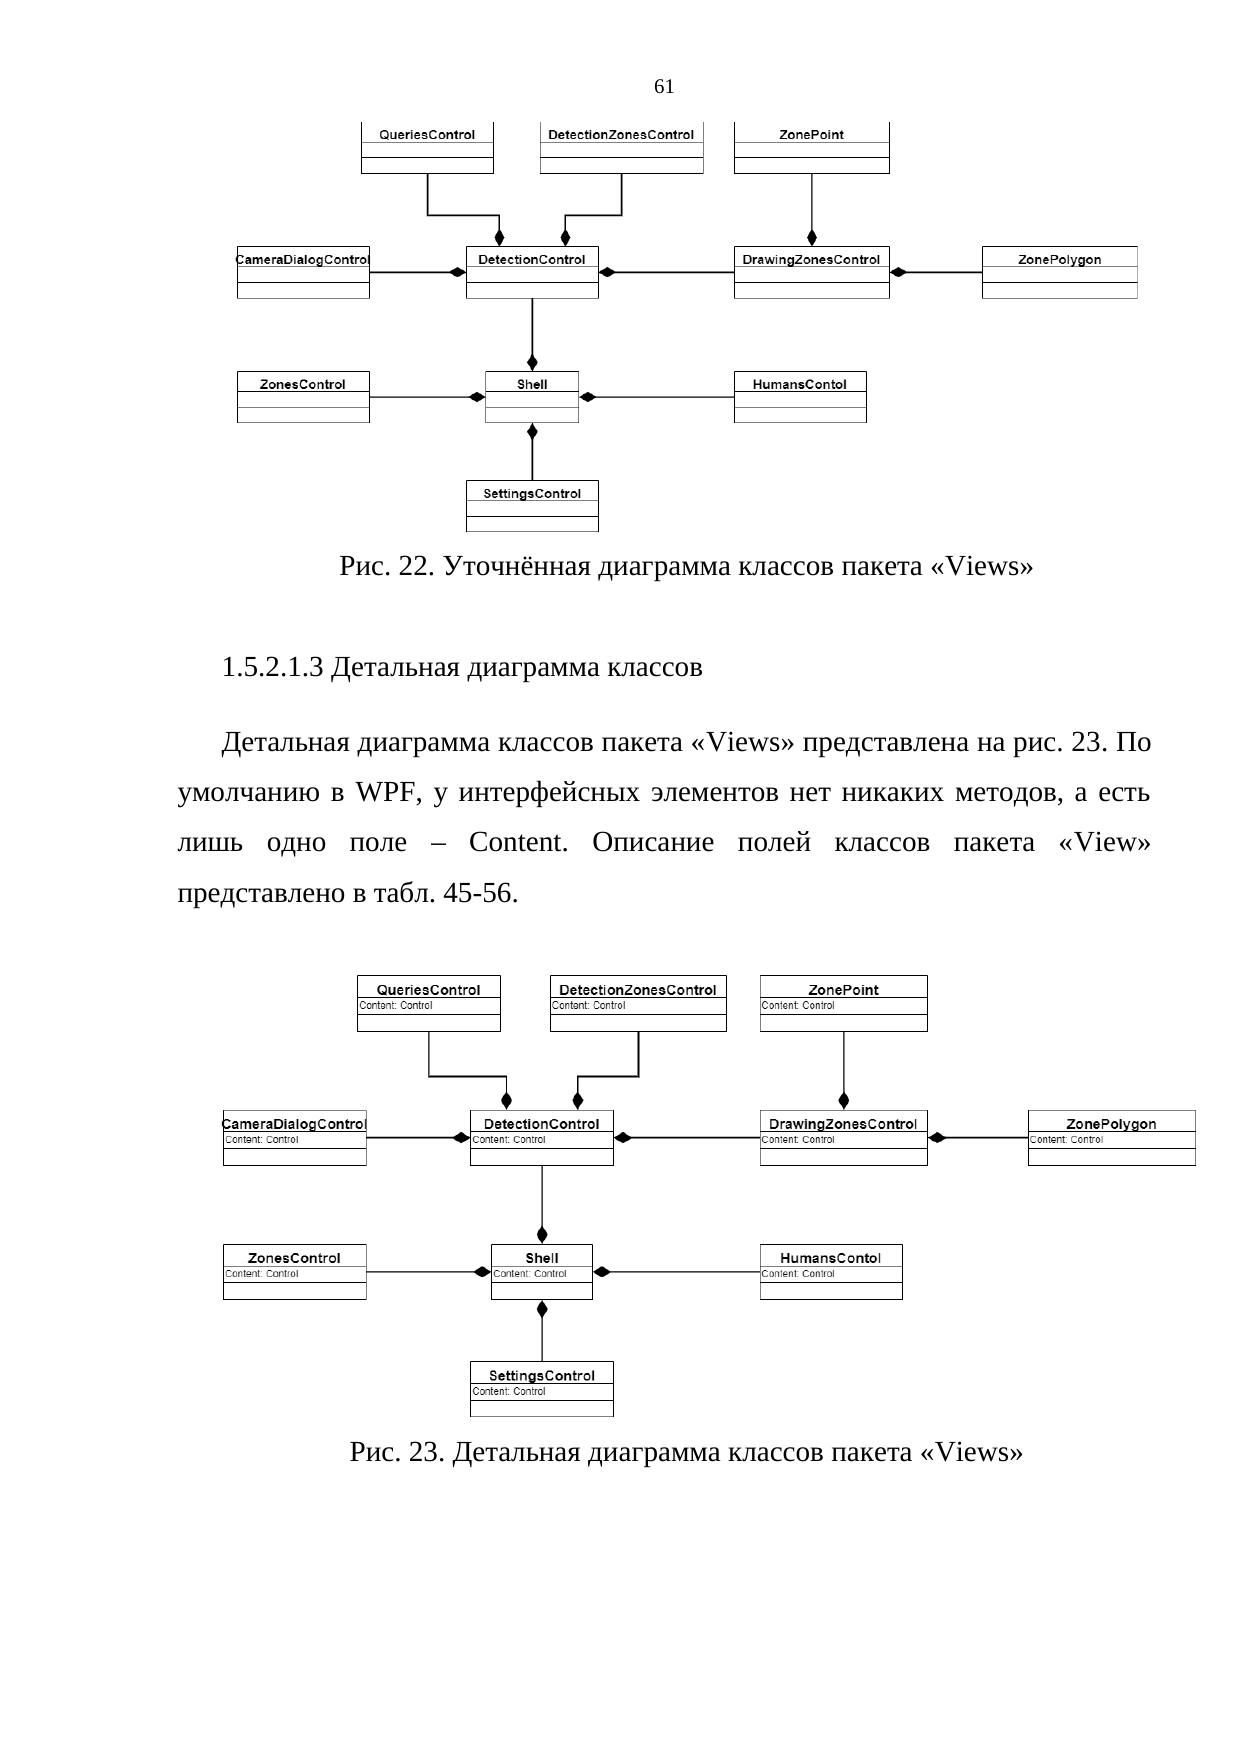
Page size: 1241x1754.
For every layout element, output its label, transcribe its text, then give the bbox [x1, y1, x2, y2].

picture [235, 122, 1138, 532]
picture [221, 975, 1196, 1417]
text 1.5.2.1.3 Детальная диаграмма классов [177, 649, 1152, 682]
text Рис. 22. Уточнённая диаграмма классов пакета «Views» [177, 548, 1152, 582]
text Рис. 23. Детальная диаграмма классов пакета «Views» [177, 1434, 1152, 1467]
text Детальная диаграмма классов пакета «Views» представлена на рис. 23. По умолчанию в WPF, у интерфейсных элементов нет никаких методов, а есть лишь одно поле – Content. Описание полей классов пакета «View» представлено в табл. 45-56. [177, 724, 1152, 908]
